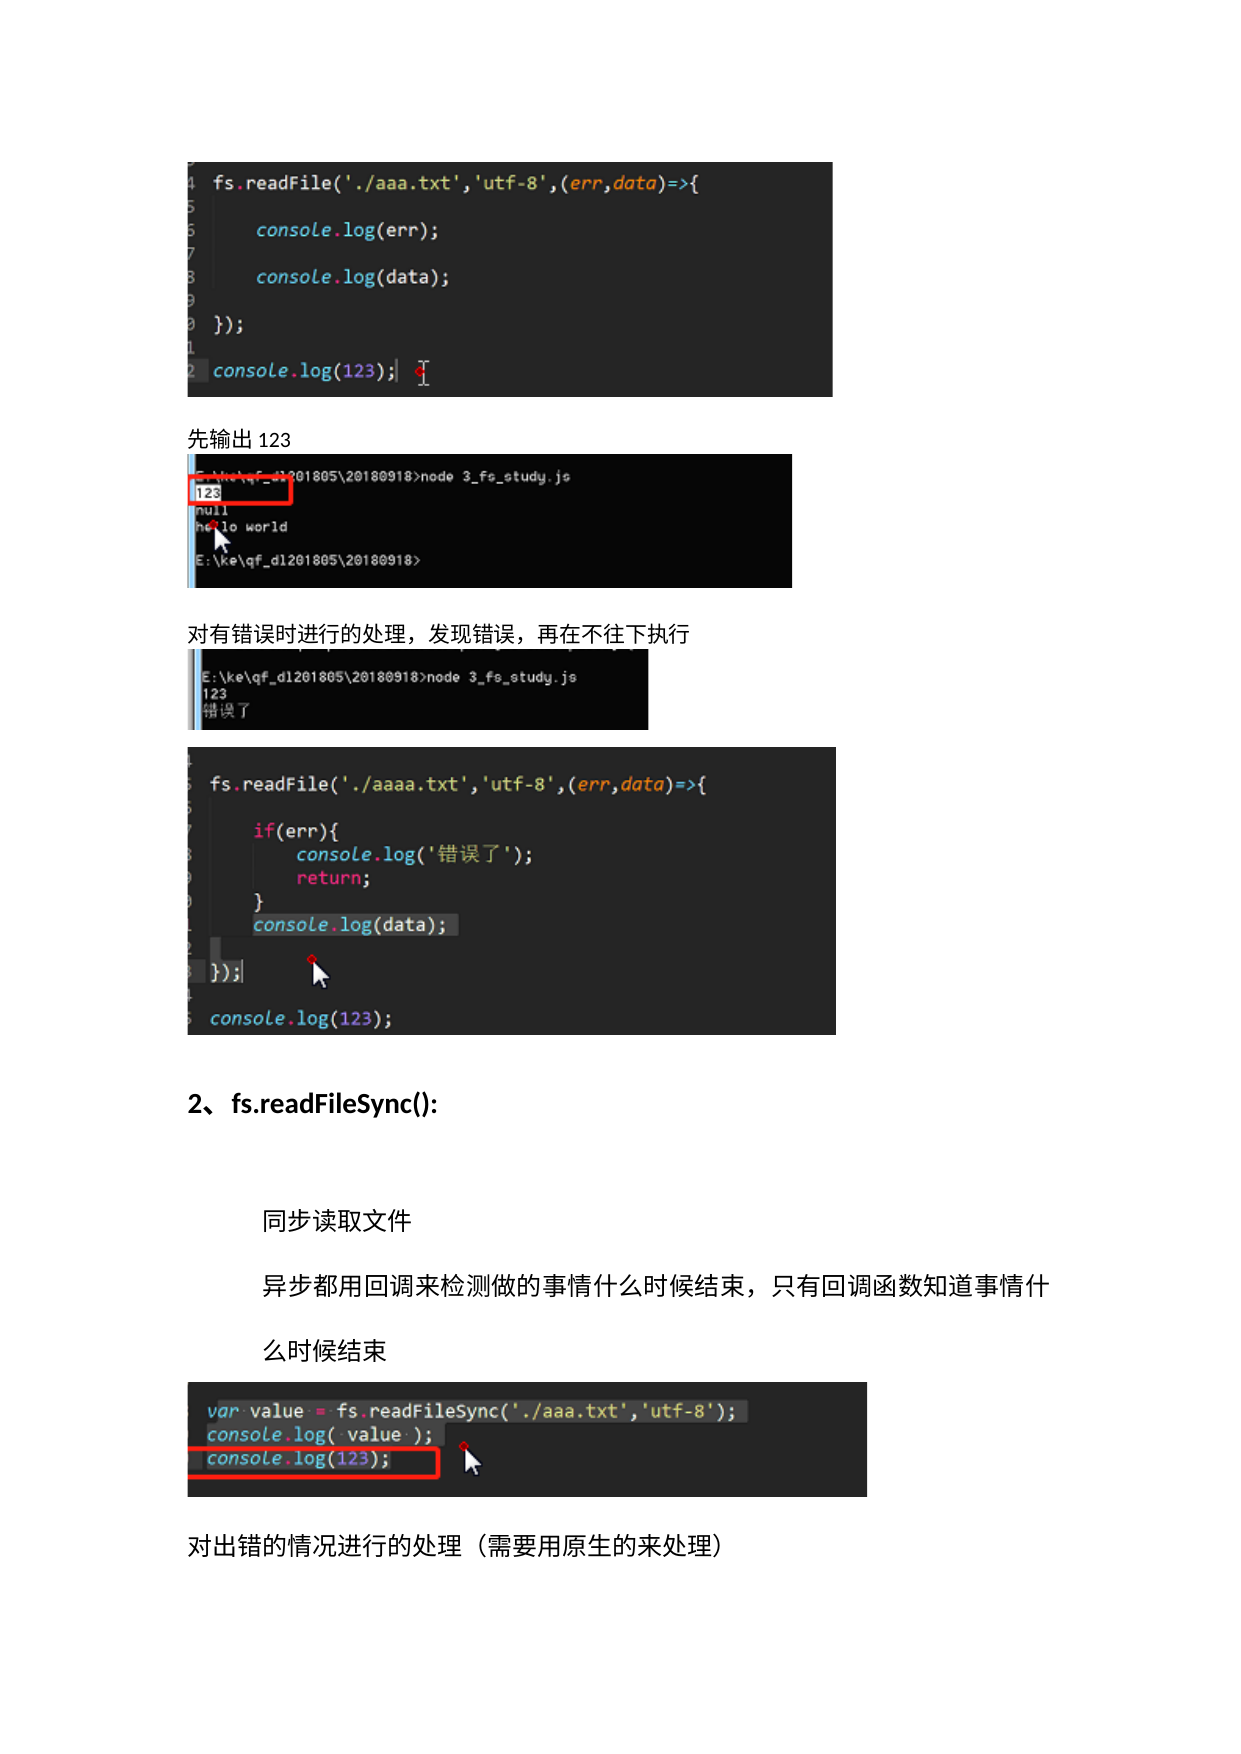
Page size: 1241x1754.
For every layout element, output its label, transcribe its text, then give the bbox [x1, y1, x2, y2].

picture [187, 747, 836, 1035]
list 异步都用回调来检测做的事情什么时候结束，只有回调函数知道事情什么时候结束 [262, 1252, 1053, 1382]
picture [187, 454, 793, 588]
picture [187, 162, 833, 397]
text 先输出123 [187, 422, 1053, 454]
subtitle 2、fs.readFileSync(): [187, 1069, 1053, 1134]
picture [187, 1382, 868, 1497]
picture [187, 649, 649, 730]
text 对出错的情况进行的处理（需要用原生的来处理） [187, 1512, 1053, 1577]
list 同步读取文件 [262, 1187, 1053, 1252]
text 对有错误时进行的处理，发现错误，再在不往下执行 [187, 617, 1053, 649]
